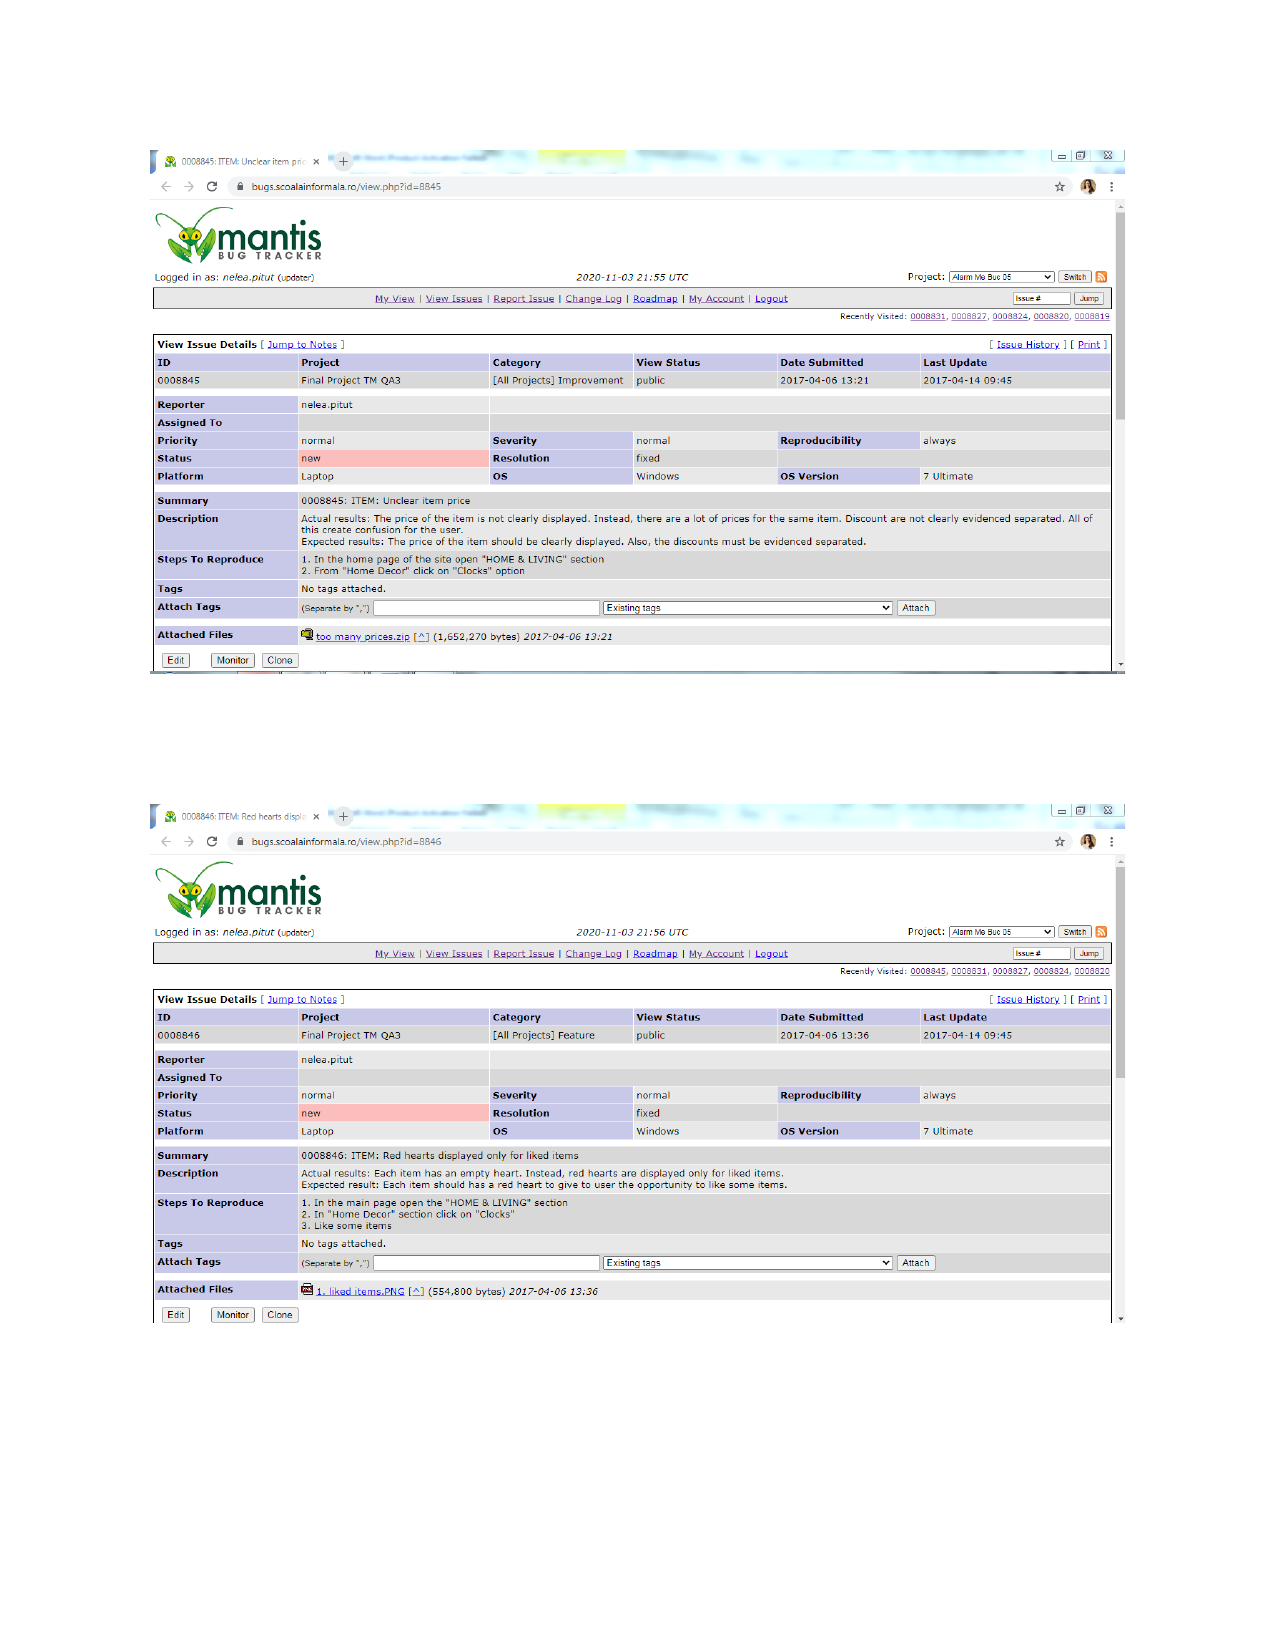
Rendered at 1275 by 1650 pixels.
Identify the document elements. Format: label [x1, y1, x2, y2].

picture [150, 804, 1125, 1323]
picture [150, 150, 1125, 674]
